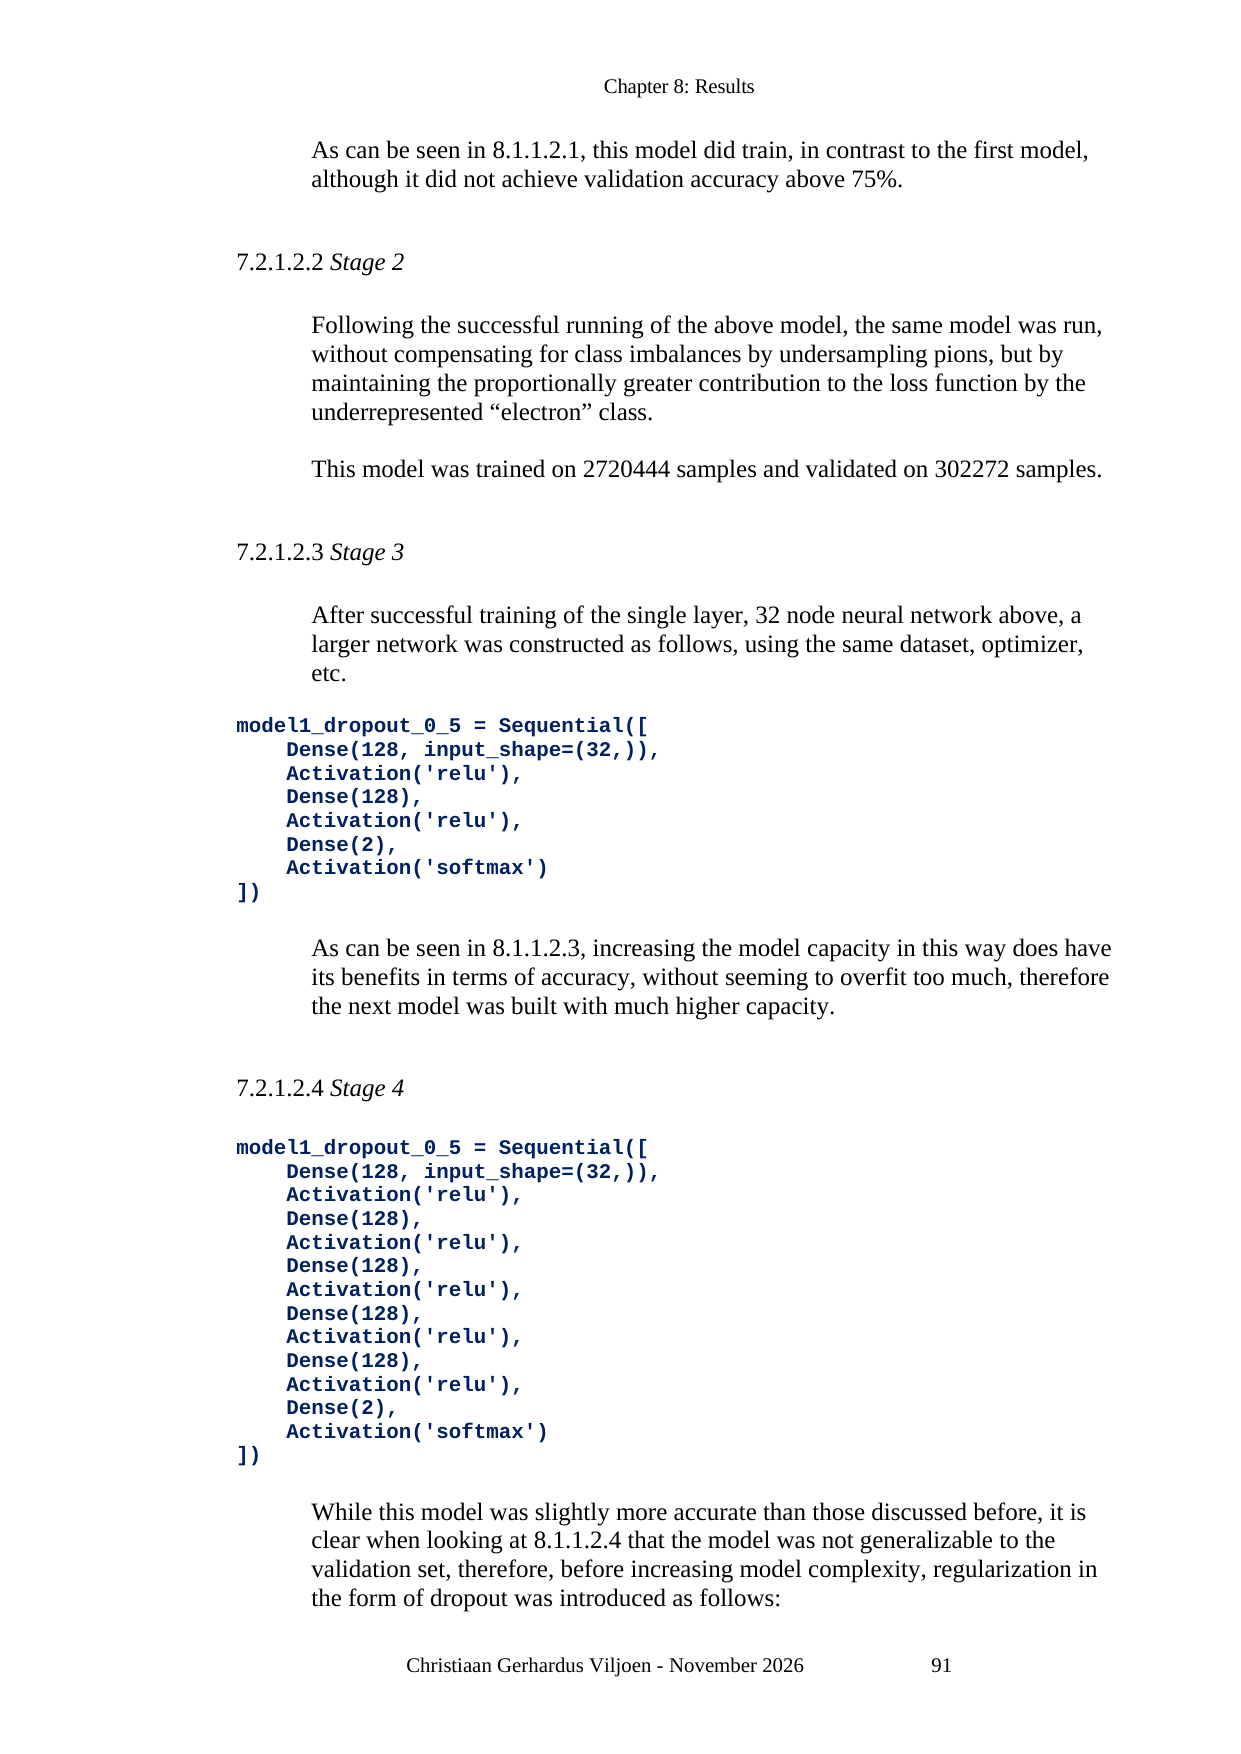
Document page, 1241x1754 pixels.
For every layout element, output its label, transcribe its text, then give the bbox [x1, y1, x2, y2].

text Following the successful running of the above model, the same model was run, without compensating for class imbalances by undersampling pions, but by maintaining the proportionally greater contribution to the loss function by the underrepresented “electron” class. [311, 310, 1122, 425]
text model1_dropout_0_5 = Sequential([ [236, 1137, 1122, 1161]
subtitle Stage 2 [236, 247, 1122, 275]
text Dense(128), [236, 1350, 1122, 1373]
text ]) [236, 1444, 1122, 1468]
text Activation('softmax') [236, 1421, 1122, 1444]
text Dense(2), [236, 834, 1122, 857]
text While this model was slightly more accurate than those discussed before, it is clear when looking at 8.1.1.2.4 that the model was not generalizable to the validation set, therefore, before increasing model complexity, regularization in the form of dropout was introduced as follows: [311, 1497, 1122, 1612]
text Activation('relu'), [236, 1232, 1122, 1255]
text Dense(128), [236, 1208, 1122, 1232]
text After successful training of the single layer, 32 node neural network above, a larger network was constructed as follows, using the same dataset, optimizer, etc. [311, 600, 1122, 687]
subtitle Stage 4 [236, 1073, 1122, 1102]
text As can be seen in 8.1.1.2.1, this model did train, in contrast to the first model, although it did not achieve validation accuracy above 75%. [311, 135, 1122, 193]
text ]) [236, 881, 1122, 904]
text Activation('relu'), [236, 763, 1122, 786]
text Activation('relu'), [236, 1373, 1122, 1397]
text This model was trained on 2720444 samples and validated on 302272 samples. [311, 454, 1122, 483]
text Dense(128, input_shape=(32,)), [236, 739, 1122, 763]
text Activation('relu'), [236, 1279, 1122, 1303]
text Dense(128), [236, 1255, 1122, 1279]
text Dense(128), [236, 786, 1122, 810]
text Activation('relu'), [236, 1326, 1122, 1350]
text As can be seen in 8.1.1.2.3, increasing the model capacity in this way does have its benefits in terms of accuracy, without seeming to overfit too much, therefore the next model was built with much higher capacity. [311, 933, 1122, 1019]
text Activation('softmax') [236, 857, 1122, 881]
text Dense(2), [236, 1397, 1122, 1421]
text Dense(128), [236, 1303, 1122, 1326]
text Activation('relu'), [236, 1184, 1122, 1208]
text Activation('relu'), [236, 810, 1122, 834]
subtitle Stage 3 [236, 537, 1122, 565]
text model1_dropout_0_5 = Sequential([ [236, 715, 1122, 739]
text Dense(128, input_shape=(32,)), [236, 1161, 1122, 1184]
